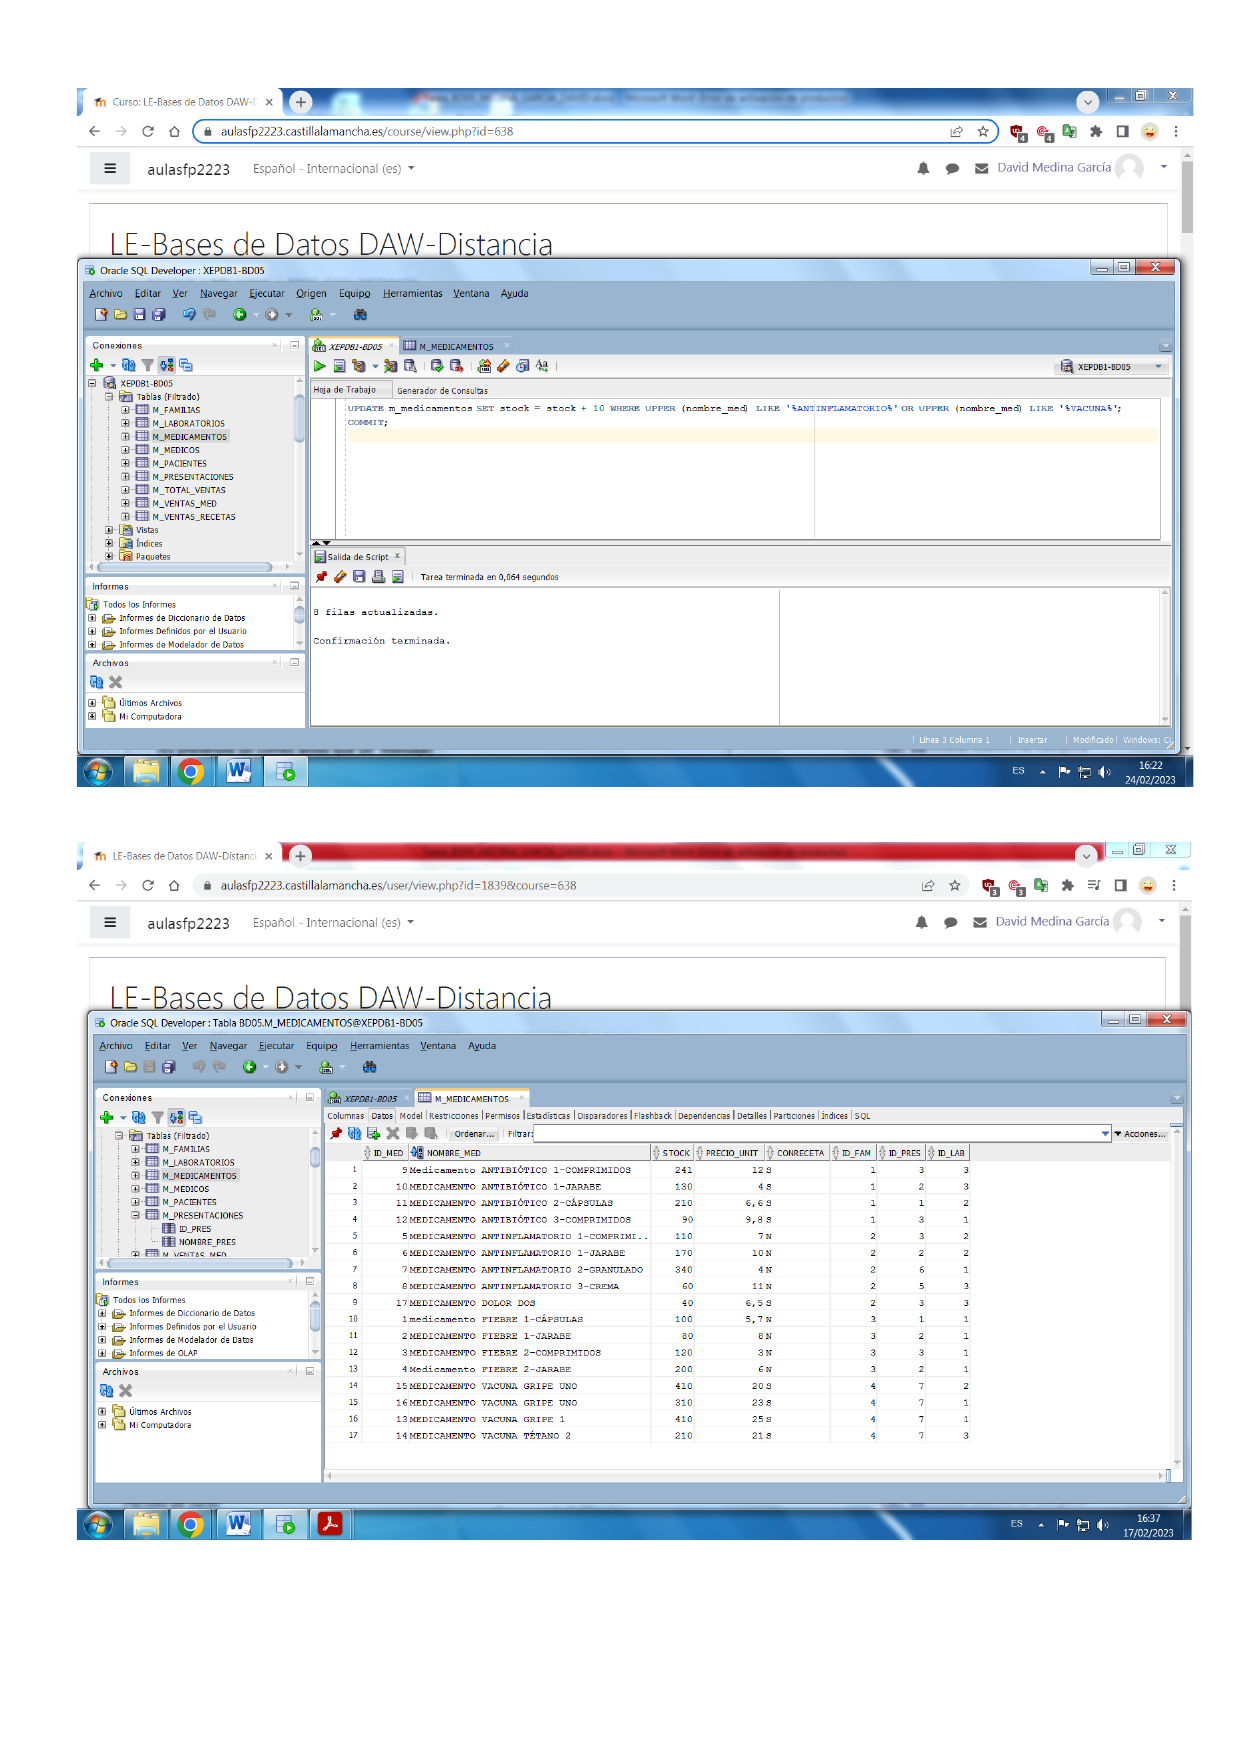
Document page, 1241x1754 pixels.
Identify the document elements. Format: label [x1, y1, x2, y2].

picture [76, 842, 1192, 1540]
picture [76, 88, 1194, 787]
